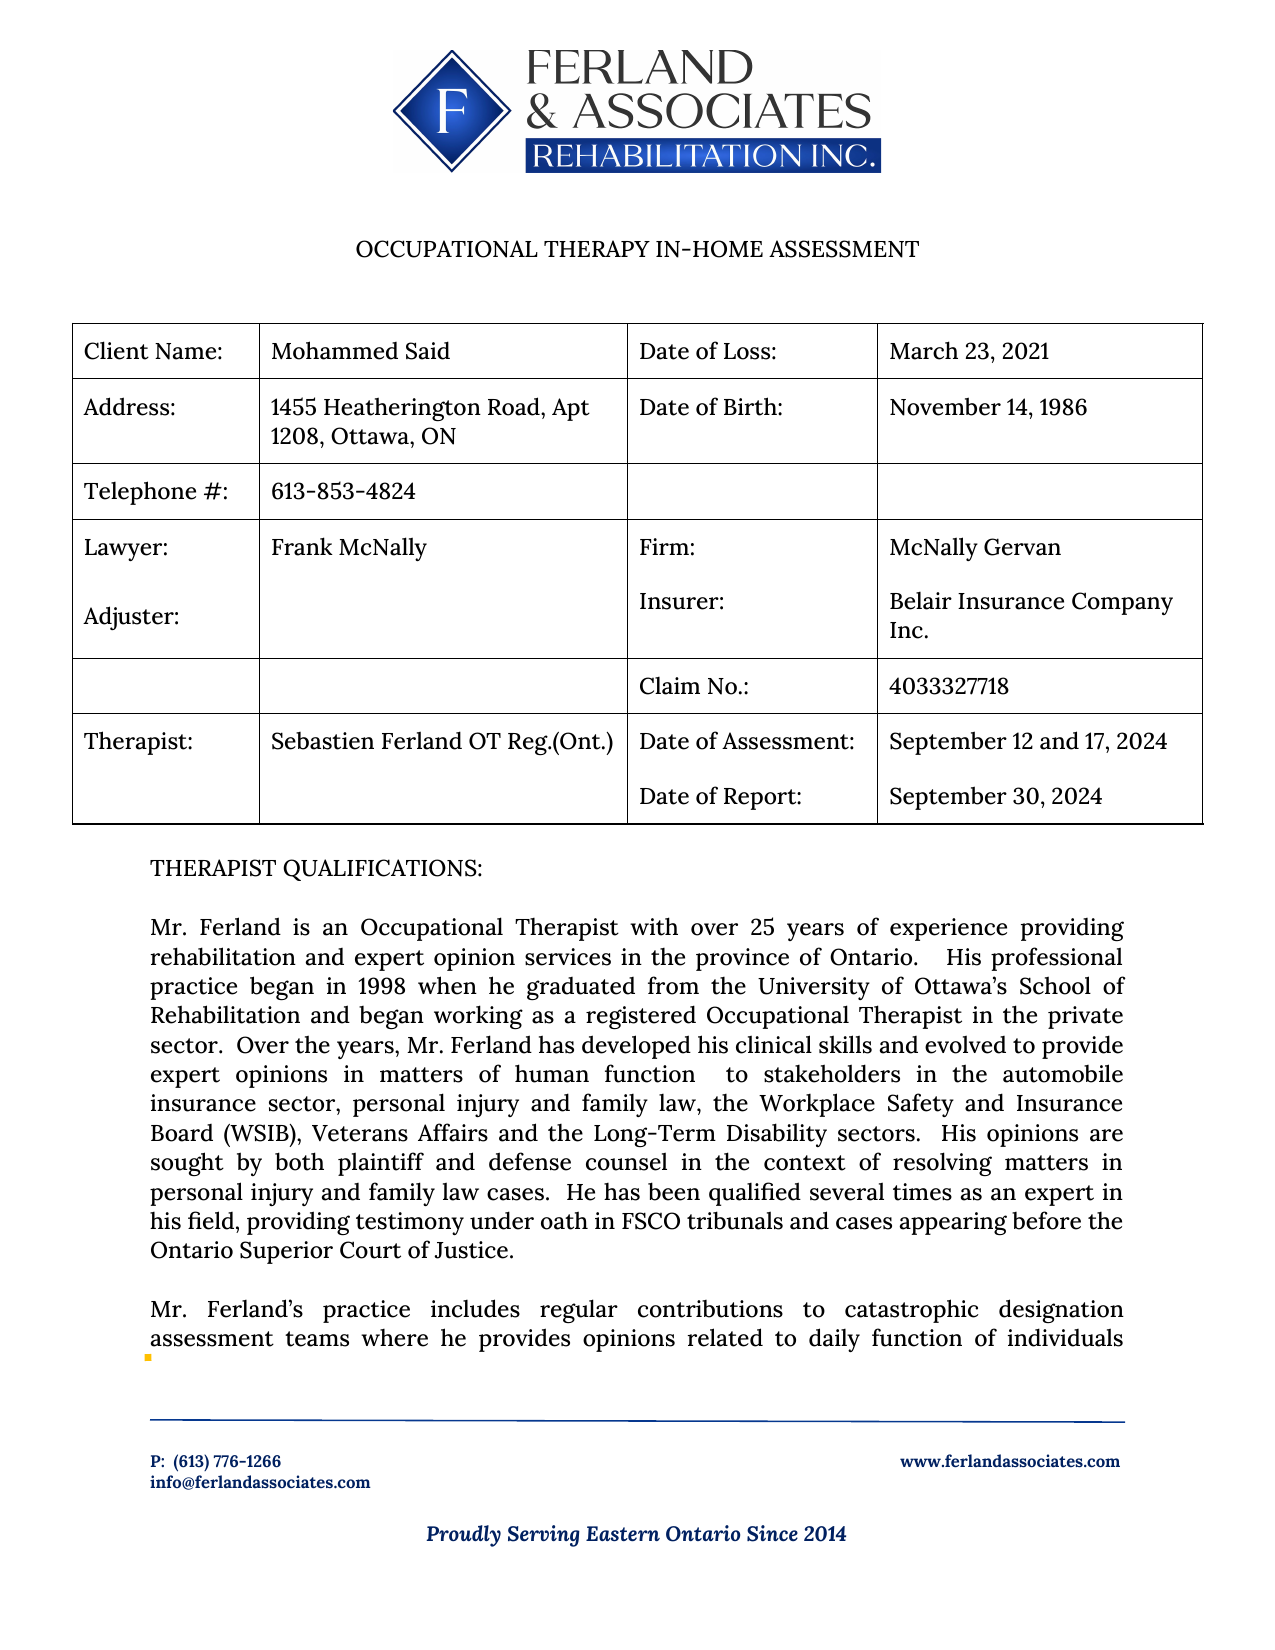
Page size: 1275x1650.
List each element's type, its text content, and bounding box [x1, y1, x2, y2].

table_cell Date of Report: [628, 769, 877, 823]
table_cell November 14, 1986 [878, 379, 1202, 463]
table_header Client Name: [73, 324, 259, 378]
table_cell 1455 Heatherington Road, Apt 1208, Ottawa, ON [260, 379, 627, 463]
table_cell Lawyer: [73, 520, 259, 574]
table_cell [73, 659, 259, 713]
table_header Mohammed Said [260, 324, 627, 378]
table_cell [73, 769, 259, 823]
table_header Date of Loss: [628, 324, 877, 378]
table_cell [878, 464, 1202, 518]
table_cell 613-853-4824 [260, 464, 627, 518]
table_cell Address: [73, 379, 259, 463]
table_cell Insurer: [628, 574, 877, 658]
table_cell [260, 769, 627, 823]
table_cell Claim No.: [628, 659, 877, 713]
table_cell [260, 574, 627, 658]
picture [392, 50, 882, 173]
table_cell Firm: [628, 520, 877, 574]
table_cell Belair Insurance Company Inc. [878, 574, 1202, 658]
table_cell Sebastien Ferland OT Reg.(Ont.) [260, 714, 627, 768]
table_header March 23, 2021 [878, 324, 1202, 378]
text THERAPIST QUALIFICATIONS: [150, 854, 1125, 883]
table_cell [260, 659, 627, 713]
text Mr. Ferland is an Occupational Therapist with over 25 years of experience providing rehabilitation and expert opinion services in the province of Ontario. His professional practice began in 1998 when he graduated from the University of Ottawa’s School of Rehabilitation and began working as a registered Occupational Therapist in the private sector. Over the years, Mr. Ferland has developed his clinical skills and evolved to provide expert opinions in matters of human function to stakeholders in the automobile insurance sector, personal injury and family law, the Workplace Safety and Insurance Board (WSIB), Veterans Affairs and the Long-Term Disability sectors. His opinions are sought by both plaintiff and defense counsel in the context of resolving matters in personal injury and family law cases. He has been qualified several times as an expert in his field, providing testimony under oath in FSCO tribunals and cases appearing before the Ontario Superior Court of Justice. [150, 913, 1125, 1265]
table_cell September 30, 2024 [878, 769, 1202, 823]
table_cell Date of Assessment: [628, 714, 877, 768]
table_cell McNally Gervan [878, 520, 1202, 574]
table_cell Therapist: [73, 714, 259, 768]
table_cell [628, 464, 877, 518]
table_cell Adjuster: [73, 574, 259, 658]
text OCCUPATIONAL THERAPY IN-HOME ASSESSMENT [150, 234, 1125, 264]
table_cell Date of Birth: [628, 379, 877, 463]
table_cell Telephone #: [73, 464, 259, 518]
table_cell Frank McNally [260, 520, 627, 574]
table_cell 4033327718 [878, 659, 1202, 713]
table_cell September 12 and 17, 2024 [878, 714, 1202, 768]
